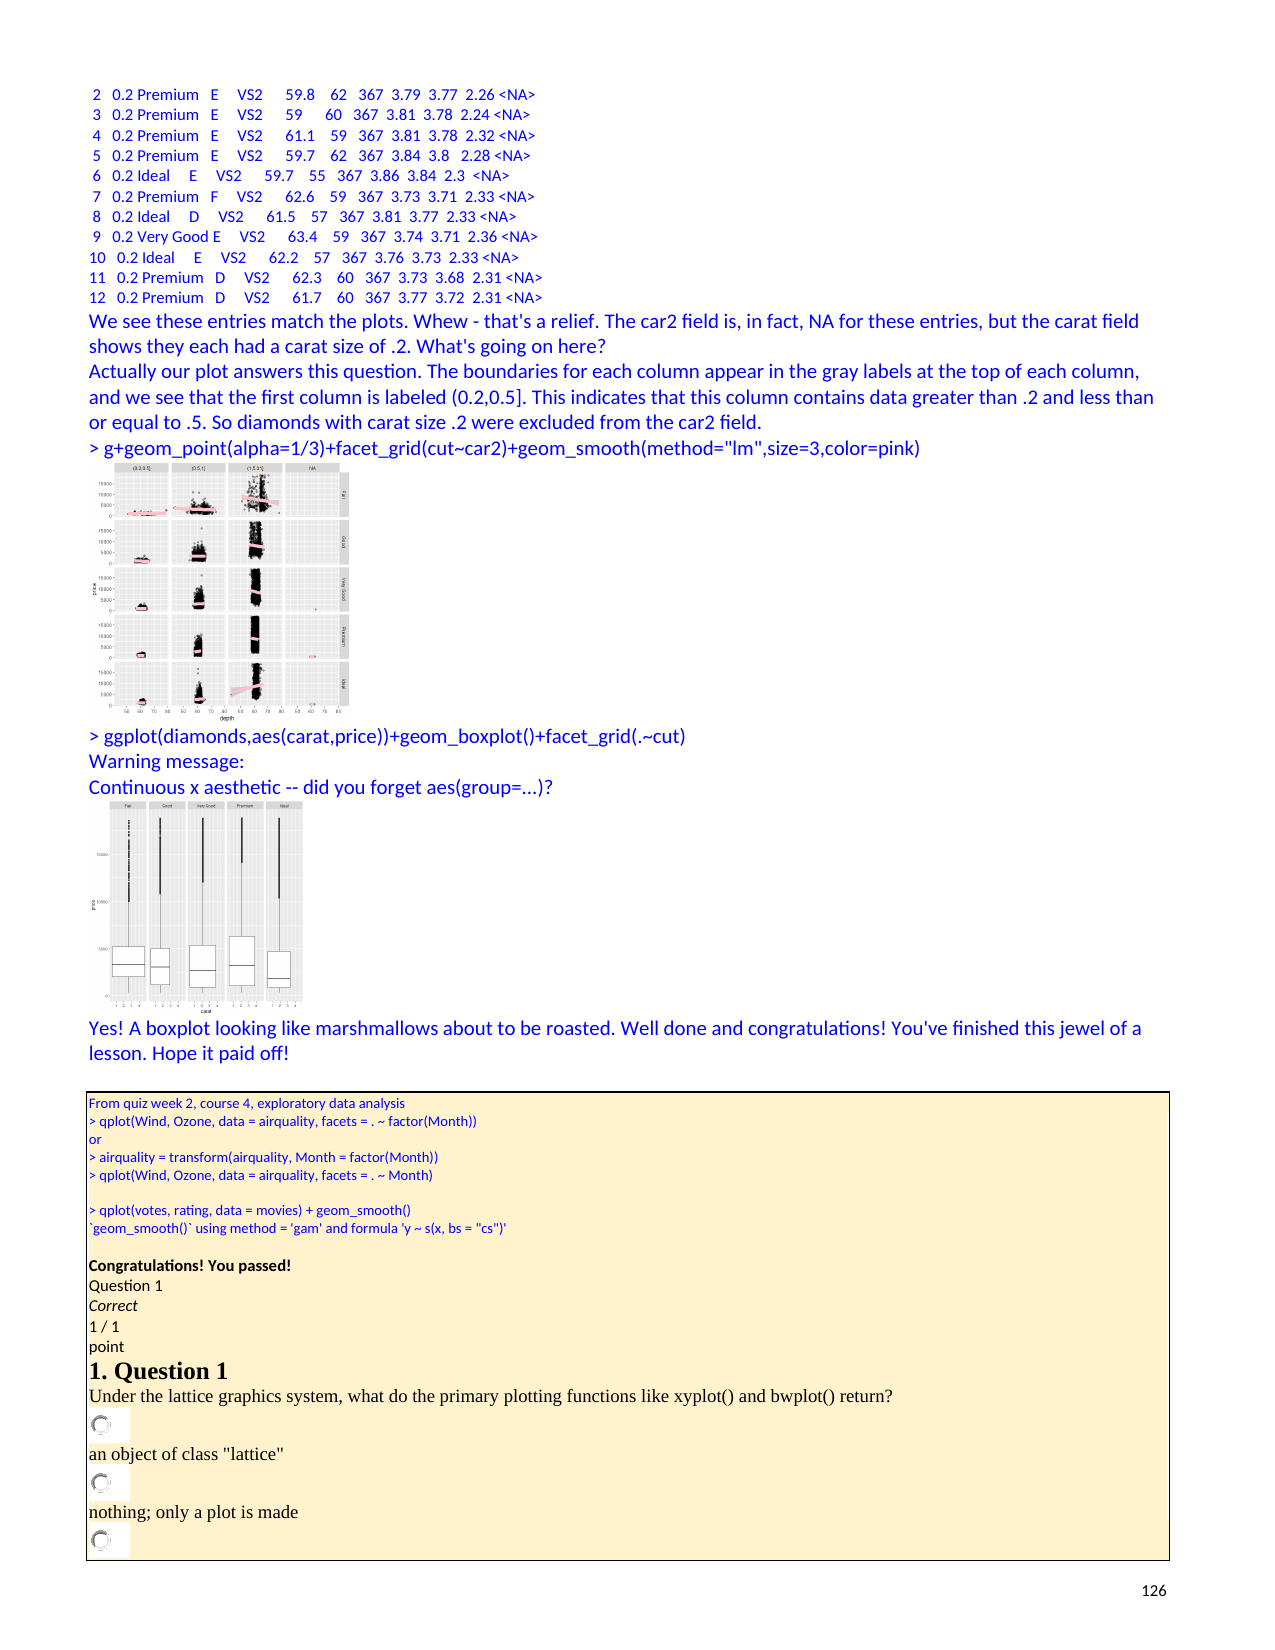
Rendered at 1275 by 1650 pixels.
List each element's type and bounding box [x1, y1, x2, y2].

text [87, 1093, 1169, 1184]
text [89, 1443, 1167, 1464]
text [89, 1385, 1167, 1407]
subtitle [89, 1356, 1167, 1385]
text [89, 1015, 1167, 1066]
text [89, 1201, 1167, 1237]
picture [88, 799, 305, 1016]
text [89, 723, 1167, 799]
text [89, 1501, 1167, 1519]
picture [88, 460, 352, 724]
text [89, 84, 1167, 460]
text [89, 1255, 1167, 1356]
